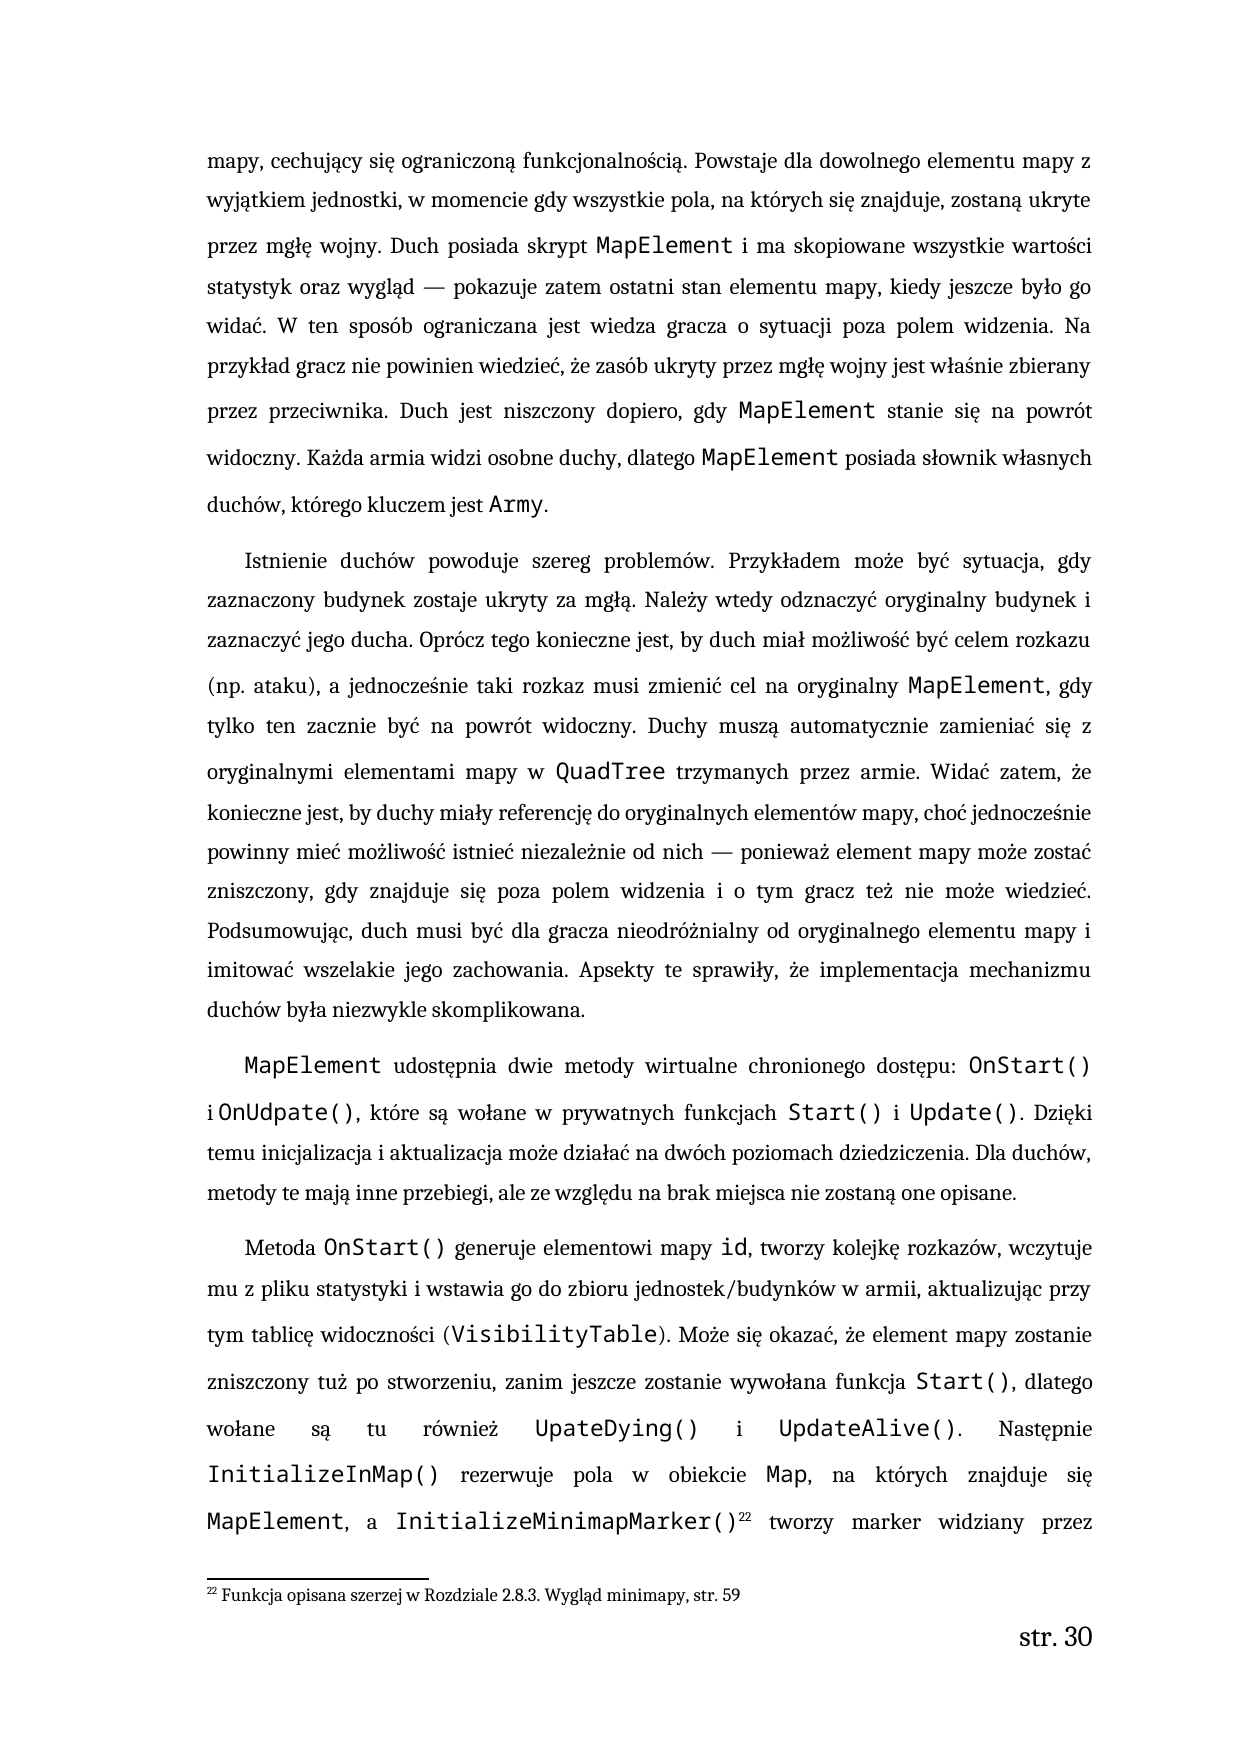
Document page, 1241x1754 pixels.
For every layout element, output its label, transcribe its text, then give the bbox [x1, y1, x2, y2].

text Istnienie duchów powoduje szereg problemów. Przykładem może być sytuacja, gdy zaznaczony budynek zostaje ukryty za mgłą. Należy wtedy odznaczyć oryginalny budynek i zaznaczyć jego ducha. Oprócz tego konieczne jest, by duch miał możliwość być celem rozkazu (np. ataku), a jednocześnie taki rozkaz musi zmienić cel na oryginalny MapElement, gdy tylko ten zacznie być na powrót widoczny. Duchy muszą automatycznie zamieniać się z oryginalnymi elementami mapy w QuadTree trzymanych przez armie. Widać zatem, że konieczne jest, by duchy miały referencję do oryginalnych elementów mapy, choć jednocześnie powinny mieć możliwość istnieć niezależnie od nich — ponieważ element mapy może zostać zniszczony, gdy znajduje się poza polem widzenia i o tym gracz też nie może wiedzieć. Podsumowując, duch musi być dla gracza nieodróżnialny od oryginalnego elementu mapy i imitować wszelakie jego zachowania. Apsekty te sprawiły, że implementacja mechanizmu duchów była niezwykle skomplikowana. [207, 548, 1092, 1023]
text MapElement udostępnia dwie metody wirtualne chronionego dostępu: OnStart() i OnUdpate(), które są wołane w prywatnych funkcjach Start() i Update(). Dzięki temu inicjalizacja i aktualizacja może działać na dwóch poziomach dziedziczenia. Dla duchów, metody te mają inne przebiegi, ale ze względu na brak miejsca nie zostaną one opisane. [207, 1049, 1092, 1206]
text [207, 1231, 1092, 1536]
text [207, 148, 1092, 519]
